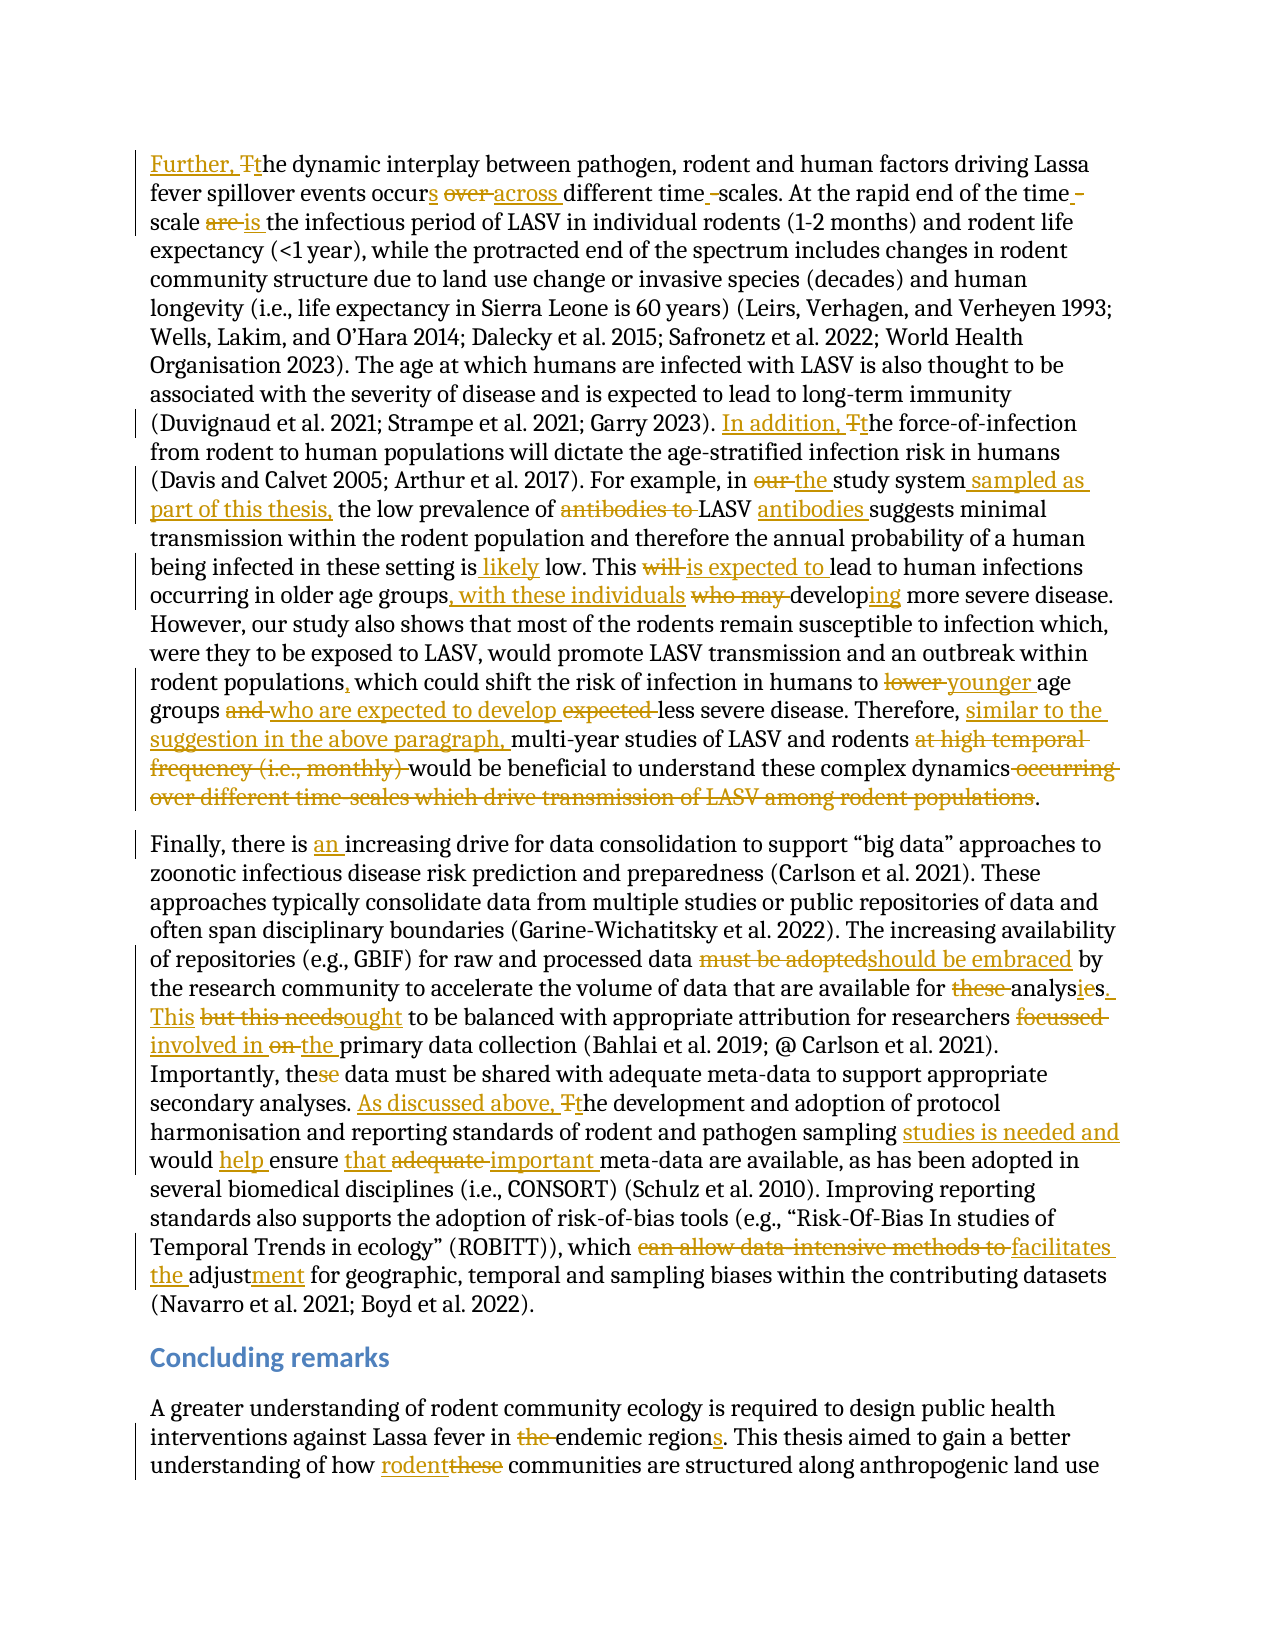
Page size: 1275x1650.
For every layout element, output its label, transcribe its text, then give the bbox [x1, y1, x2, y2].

text Finally, there is increasing drive for data consolidation to support “big data” approaches to zoonotic infectious disease risk prediction and preparedness (Carlson et al. 2021). These approaches typically consolidate data from multiple studies or public repositories of data and often span disciplinary boundaries (Garine-Wichatitsky et al. 2022). The increasing availability of repositories (e.g., GBIF) for raw and processed data by the research community to accelerate the volume of data that are available for analyss to be balanced with appropriate attribution for researchers primary data collection (Bahlai et al. 2019; @ Carlson et al. 2021). Importantly, the data must be shared with adequate meta-data to support appropriate secondary analyses. he development and adoption of protocol harmonisation and reporting standards of rodent and pathogen sampling would ensure meta-data are available, as has been adopted in several biomedical disciplines (i.e., CONSORT) (Schulz et al. 2010). Improving reporting standards also supports the adoption of risk-of-bias tools (e.g., “Risk-Of-Bias In studies of Temporal Trends in ecology” (ROBITT)), which adjust for geographic, temporal and sampling biases within the contributing datasets (Navarro et al. 2021; Boyd et al. 2022). [150, 830, 1125, 1319]
subtitle Concluding remarks [150, 1339, 1125, 1375]
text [150, 1394, 1125, 1480]
text he dynamic interplay between pathogen, rodent and human factors driving Lassa fever spillover events occur different timescales. At the rapid end of the timescale the infectious period of LASV in individual rodents (1-2 months) and rodent life expectancy (<1 year), while the protracted end of the spectrum includes changes in rodent community structure due to land use change or invasive species (decades) and human longevity (i.e., life expectancy in Sierra Leone is 60 years) (Leirs, Verhagen, and Verheyen 1993; Wells, Lakim, and O’Hara 2014; Dalecky et al. 2015; Safronetz et al. 2022; World Health Organisation 2023). The age at which humans are infected with LASV is also thought to be associated with the severity of disease and is expected to lead to long-term immunity (Duvignaud et al. 2021; Strampe et al. 2021; Garry 2023). he force-of-infection from rodent to human populations will dictate the age-stratified infection risk in humans (Davis and Calvet 2005; Arthur et al. 2017). For example, in study system the low prevalence of LASV suggests minimal transmission within the rodent population and therefore the annual probability of a human being infected in these setting is low. This lead to human infections occurring in older age groups develop more severe disease. However, our study also shows that most of the rodents remain susceptible to infection which, were they to be exposed to LASV, would promote LASV transmission and an outbreak within rodent populations which could shift the risk of infection in humans to age groups less severe disease. Therefore, multi-year studies of LASV and rodents would be beneficial to understand these complex dynamics. [150, 150, 1125, 811]
